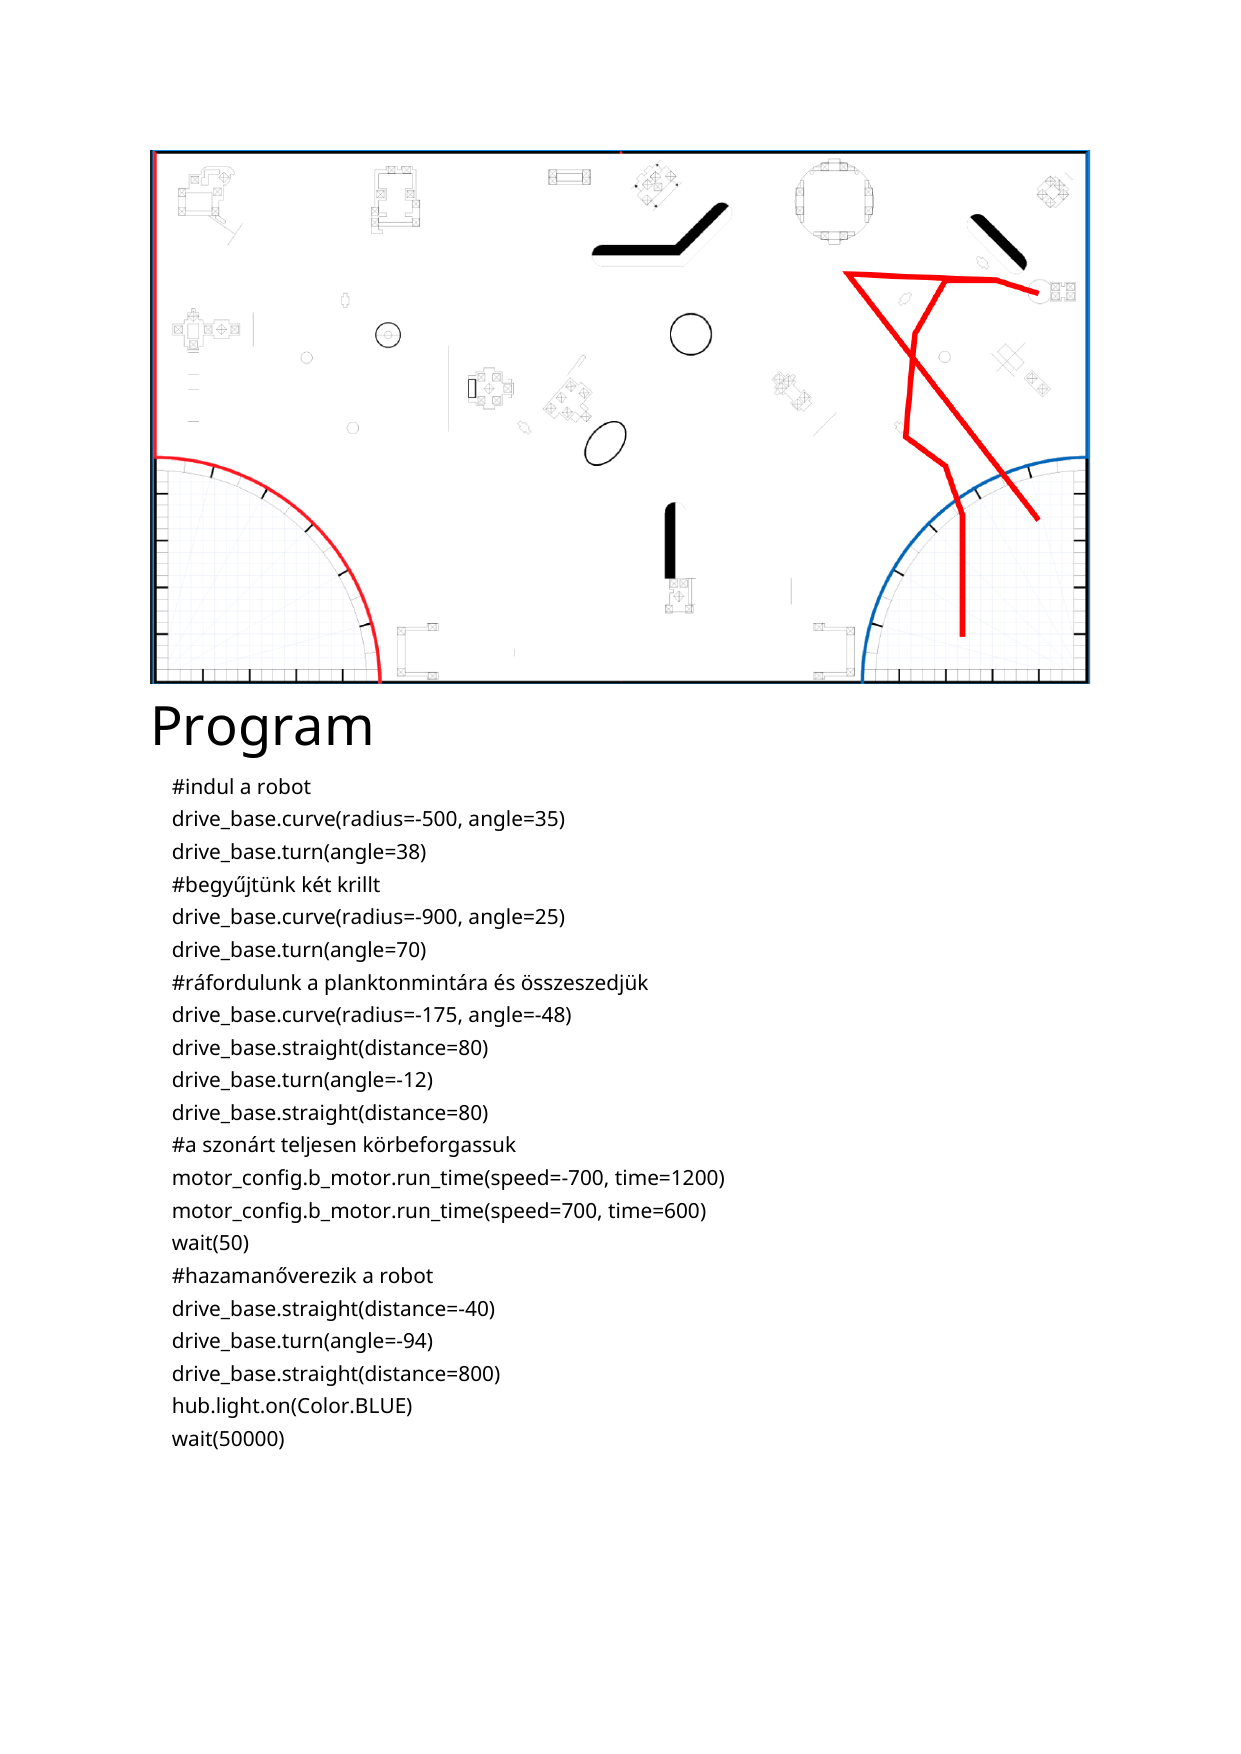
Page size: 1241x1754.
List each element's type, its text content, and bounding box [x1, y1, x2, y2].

text drive_base.curve(radius=-500, angle=35) [150, 804, 1090, 833]
text wait(50) [150, 1228, 1090, 1257]
text #begyűjtünk két krillt [150, 870, 1090, 898]
text hub.light.on(Color.BLUE) [150, 1391, 1090, 1420]
text wait(50000) [150, 1424, 1090, 1452]
text #a szonárt teljesen körbeforgassuk [150, 1131, 1090, 1159]
text drive_base.curve(radius=-900, angle=25) [150, 902, 1090, 931]
text drive_base.turn(angle=70) [150, 935, 1090, 963]
text drive_base.straight(distance=800) [150, 1359, 1090, 1387]
text #indul a robot [150, 772, 1090, 800]
text drive_base.turn(angle=-94) [150, 1326, 1090, 1355]
text Program [150, 687, 1090, 761]
text drive_base.straight(distance=80) [150, 1098, 1090, 1126]
text #ráfordulunk a planktonmintára és összeszedjük [150, 968, 1090, 996]
text drive_base.turn(angle=38) [150, 837, 1090, 866]
text drive_base.turn(angle=-12) [150, 1065, 1090, 1094]
text #hazamanőverezik a robot [150, 1261, 1090, 1289]
picture [150, 150, 1091, 684]
text motor_config.b_motor.run_time(speed=-700, time=1200) [150, 1163, 1090, 1192]
text drive_base.straight(distance=-40) [150, 1294, 1090, 1322]
text motor_config.b_motor.run_time(speed=700, time=600) [150, 1196, 1090, 1224]
text drive_base.curve(radius=-175, angle=-48) [150, 1000, 1090, 1029]
text drive_base.straight(distance=80) [150, 1033, 1090, 1061]
